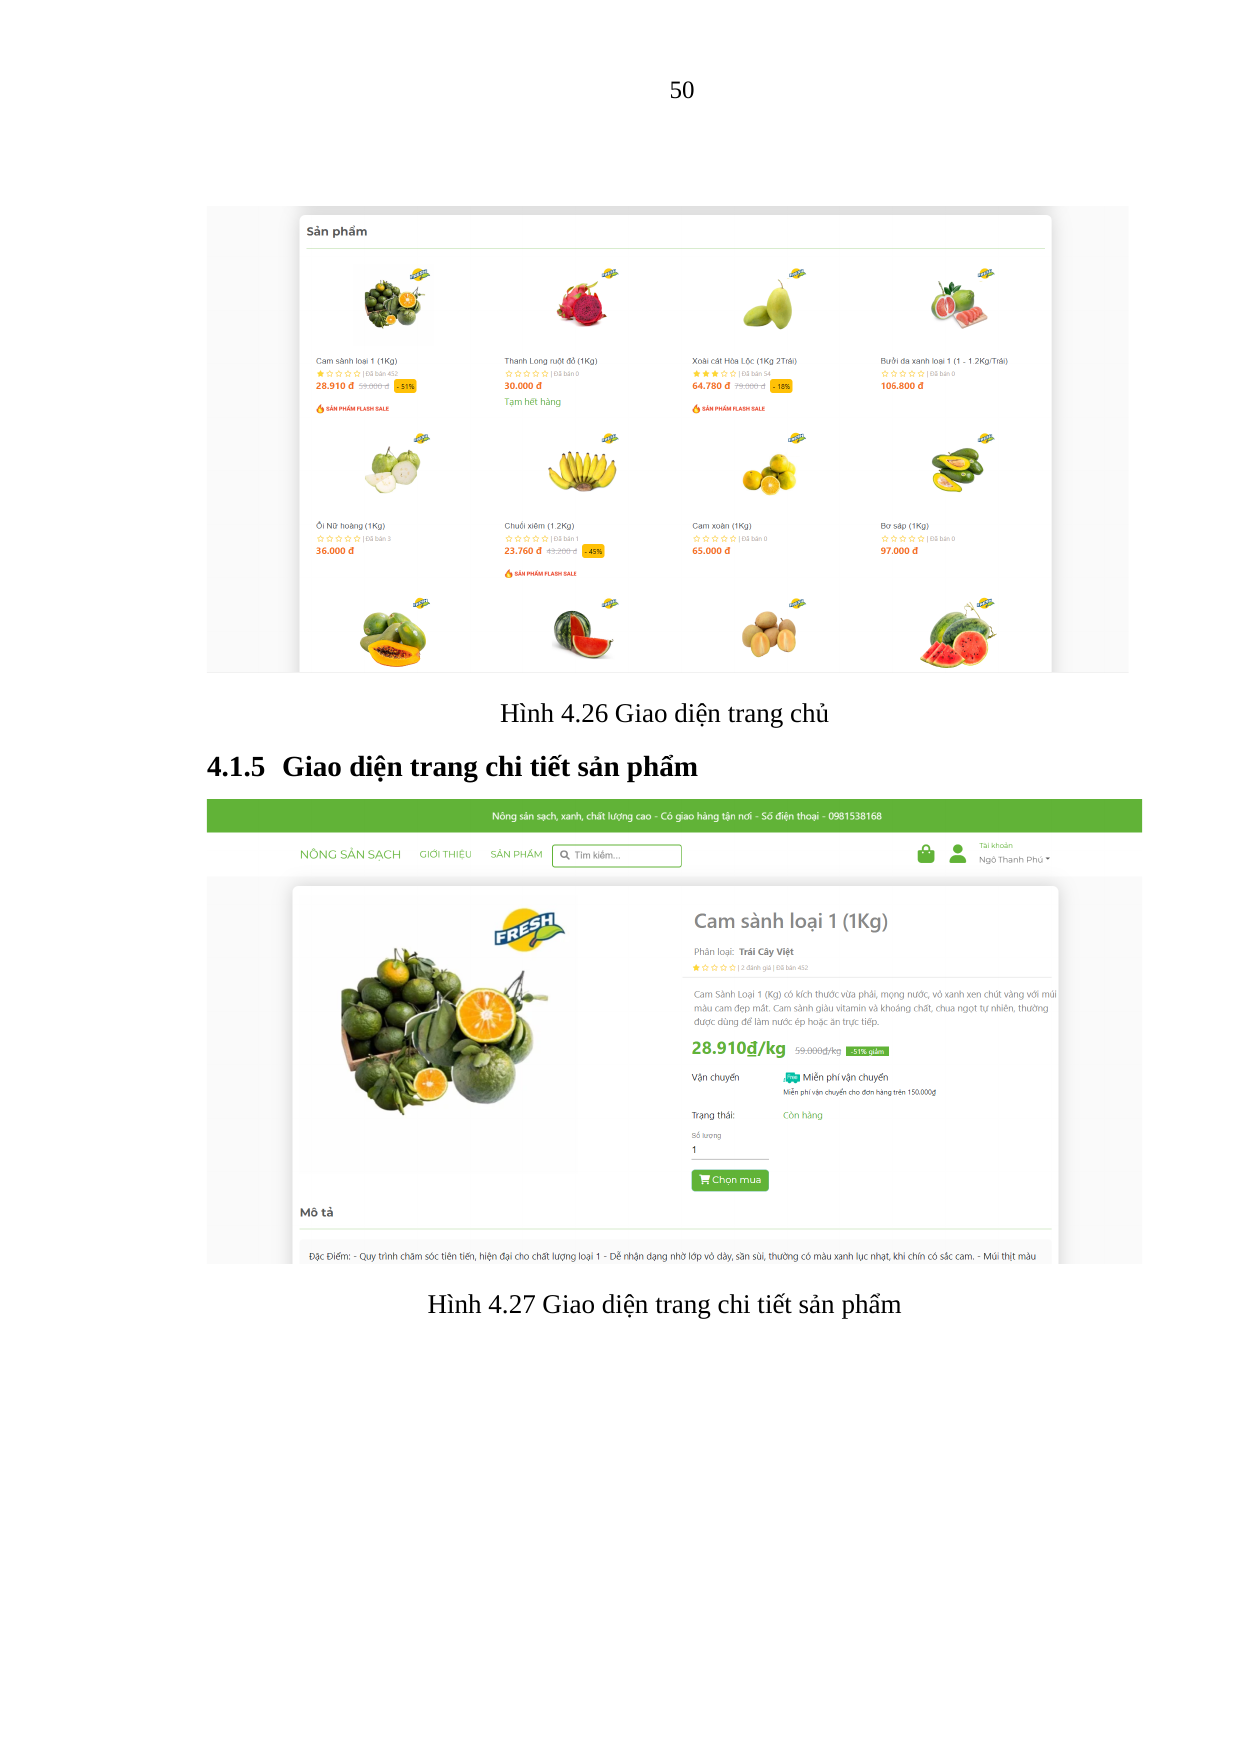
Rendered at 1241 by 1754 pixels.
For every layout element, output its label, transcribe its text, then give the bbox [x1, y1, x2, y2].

picture [206, 799, 1143, 1264]
picture [206, 206, 1129, 673]
list Giao diện trang chi tiết sản phẩm [207, 749, 1122, 783]
